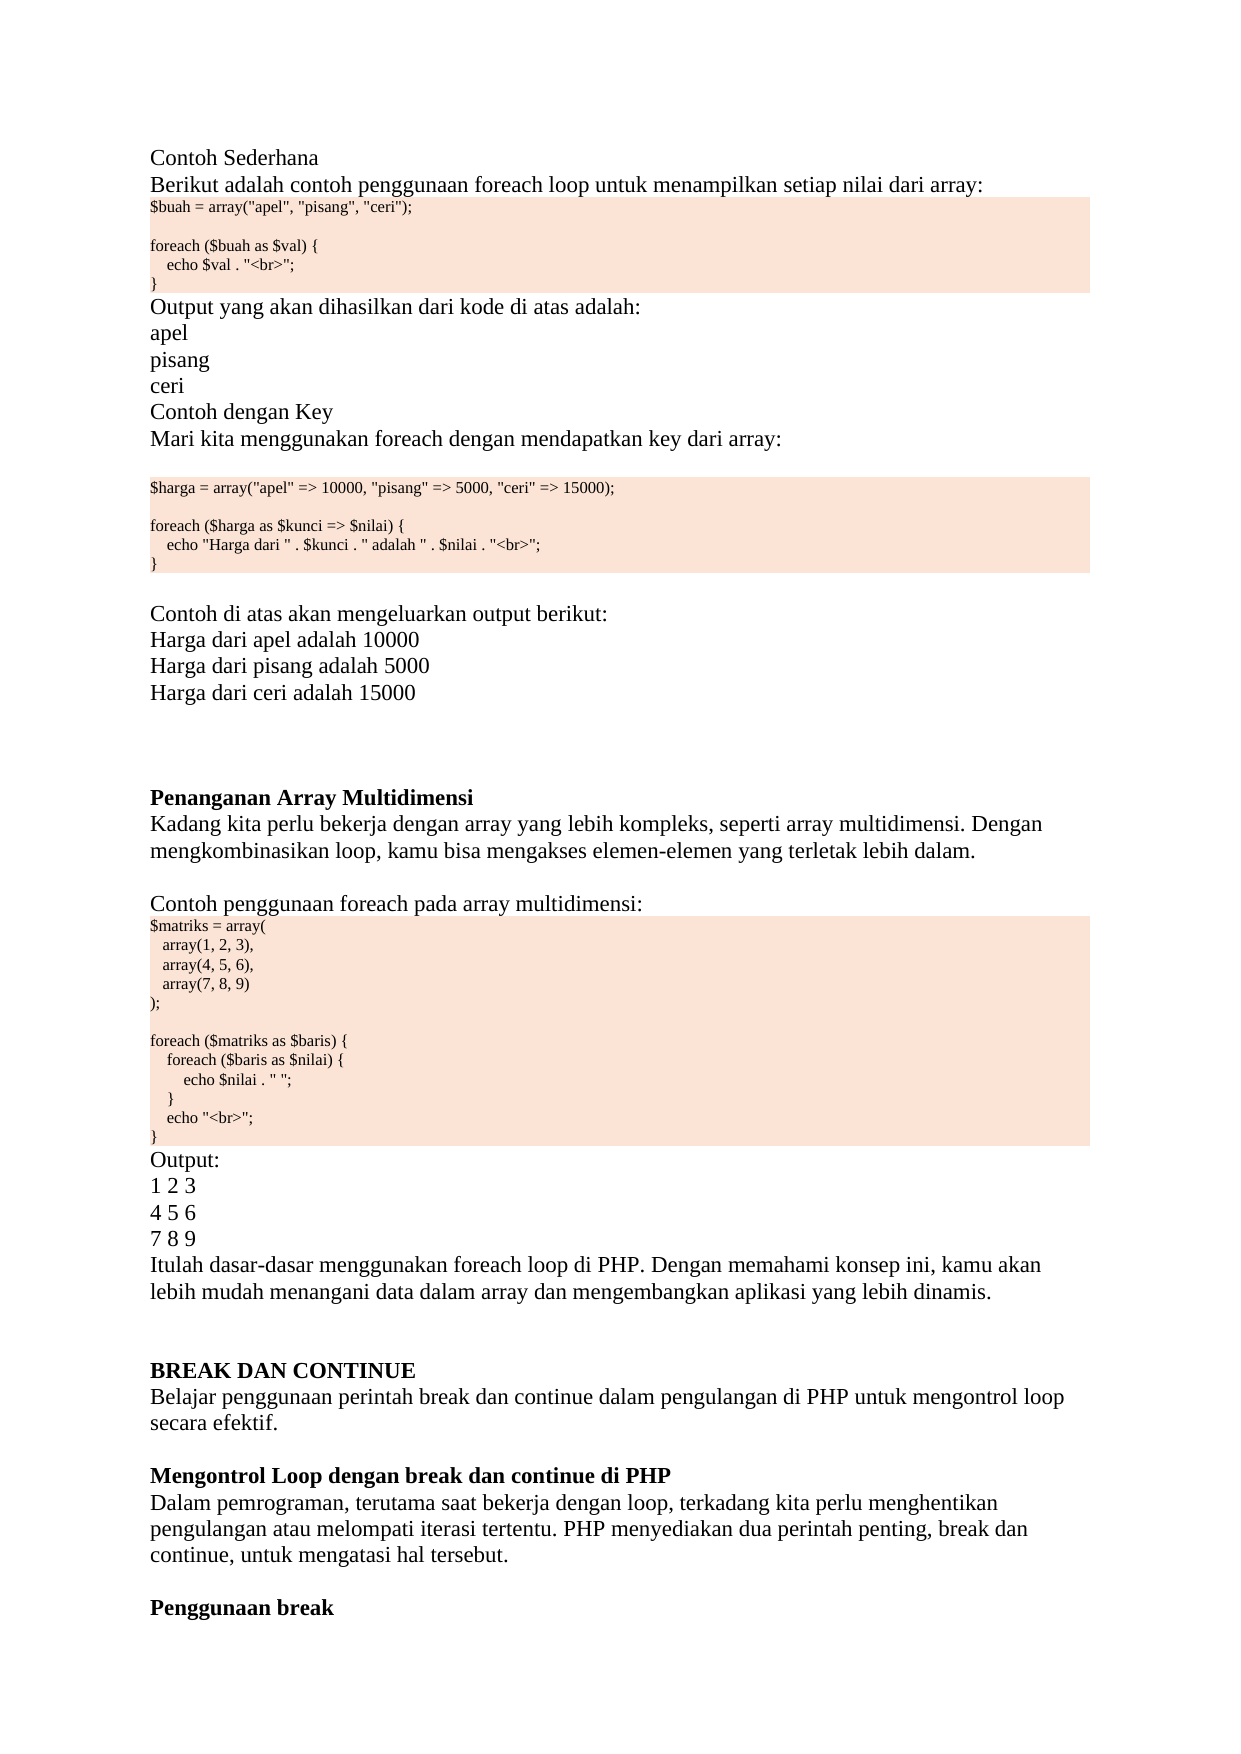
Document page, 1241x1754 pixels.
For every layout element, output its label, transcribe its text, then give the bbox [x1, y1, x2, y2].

text Mengontrol Loop dengan break dan continue di PHP [150, 1462, 1090, 1488]
text apel [150, 319, 1090, 346]
text Belajar penggunaan perintah break dan continue dalam pengulangan di PHP untuk mengontrol loop secara efektif. [150, 1383, 1090, 1436]
text Contoh penggunaan foreach pada array multidimensi: [150, 889, 1090, 916]
text } [150, 274, 1090, 293]
text 7 8 9 [150, 1225, 1090, 1251]
text 1 2 3 [150, 1172, 1090, 1199]
text echo "<br>"; [150, 1108, 1090, 1127]
text Harga dari apel adalah 10000 [150, 626, 1090, 652]
text Harga dari pisang adalah 5000 [150, 652, 1090, 679]
text Output: [150, 1146, 1090, 1172]
text foreach ($matriks as $baris) { [150, 1031, 1090, 1050]
text } [150, 554, 1090, 573]
text foreach ($harga as $kunci => $nilai) { [150, 516, 1090, 535]
text pisang [150, 346, 1090, 372]
text array(4, 5, 6), [150, 954, 1090, 973]
text Harga dari ceri adalah 15000 [150, 679, 1090, 705]
text $matriks = array( [150, 916, 1090, 935]
text foreach ($baris as $nilai) { [150, 1050, 1090, 1069]
text BREAK DAN CONTINUE [150, 1357, 1090, 1383]
text } [150, 1127, 1090, 1146]
text } [150, 1088, 1090, 1108]
text Itulah dasar-dasar menggunakan foreach loop di PHP. Dengan memahami konsep ini, kamu akan lebih mudah menangani data dalam array dan mengembangkan aplikasi yang lebih dinamis. [150, 1251, 1090, 1304]
text $harga = array("apel" => 10000, "pisang" => 5000, "ceri" => 15000); [150, 477, 1090, 497]
text Penanganan Array Multidimensi [150, 784, 1090, 811]
text Kadang kita perlu bekerja dengan array yang lebih kompleks, seperti array multidimensi. Dengan mengkombinasikan loop, kamu bisa mengakses elemen-elemen yang terletak lebih dalam. [150, 811, 1090, 863]
text echo $nilai . " "; [150, 1069, 1090, 1088]
text Penggunaan break [150, 1594, 1090, 1620]
text array(1, 2, 3), [150, 935, 1090, 954]
text 4 5 6 [150, 1199, 1090, 1225]
text Contoh di atas akan mengeluarkan output berikut: [150, 600, 1090, 626]
text foreach ($buah as $val) { [150, 236, 1090, 255]
text echo "Harga dari " . $kunci . " adalah " . $nilai . "<br>"; [150, 535, 1090, 554]
text Dalam pemrograman, terutama saat bekerja dengan loop, terkadang kita perlu menghentikan pengulangan atau melompati iterasi tertentu. PHP menyediakan dua perintah penting, break dan continue, untuk mengatasi hal tersebut. [150, 1488, 1090, 1568]
text Output yang akan dihasilkan dari kode di atas adalah: [150, 293, 1090, 319]
text Mari kita menggunakan foreach dengan mendapatkan key dari array: [150, 425, 1090, 451]
text Contoh Sederhana [150, 144, 1090, 171]
text Berikut adalah contoh penggunaan foreach loop untuk menampilkan setiap nilai dari array: [150, 171, 1090, 197]
text echo $val . "<br>"; [150, 255, 1090, 274]
text array(7, 8, 9) [150, 973, 1090, 993]
text ceri [150, 372, 1090, 398]
text $buah = array("apel", "pisang", "ceri"); [150, 197, 1090, 216]
text ); [150, 993, 1090, 1012]
text Contoh dengan Key [150, 398, 1090, 425]
